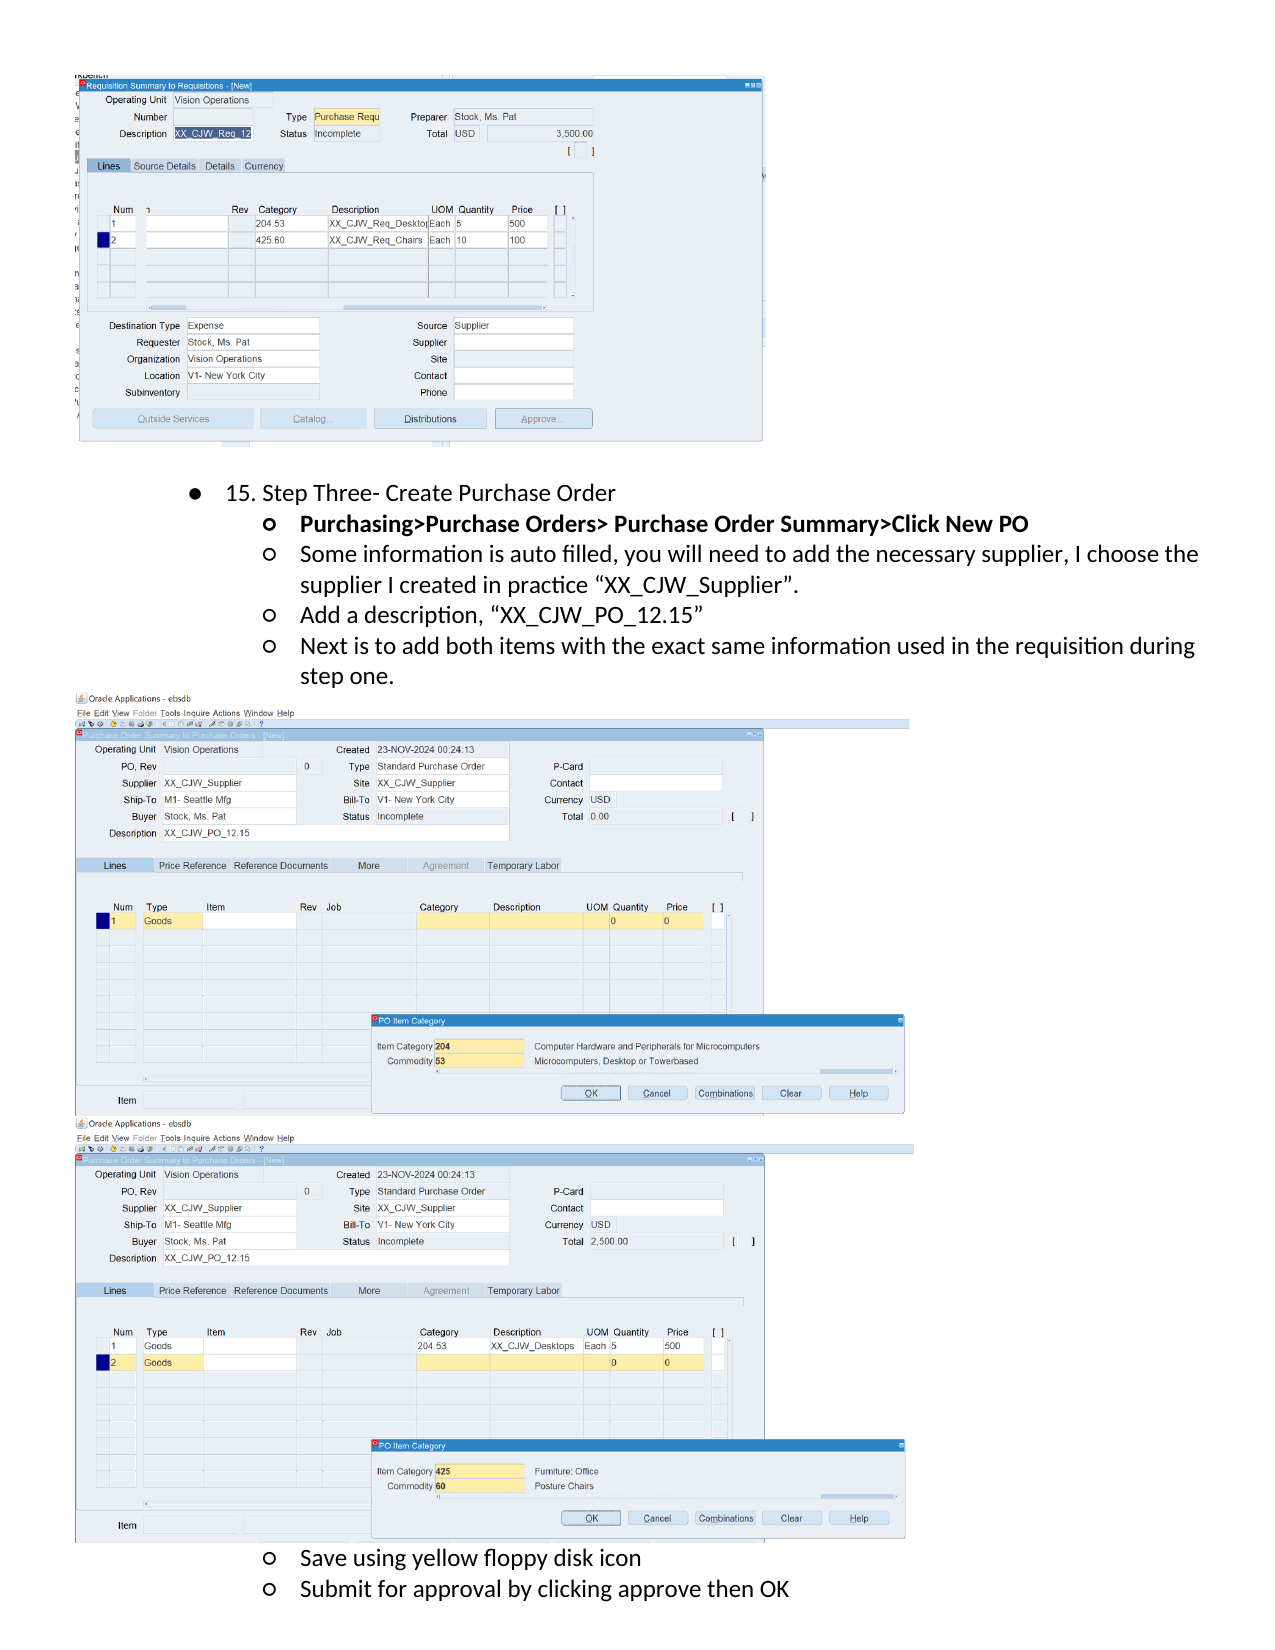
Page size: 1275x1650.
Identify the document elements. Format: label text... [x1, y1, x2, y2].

list Submit for approval by clicking approve then OK [262, 1573, 1200, 1604]
list Save using yellow floppy disk icon [262, 1543, 1200, 1573]
list Purchasing>Purchase Orders> Purchase Order Summary>Click New PO [262, 508, 1200, 538]
picture [75, 691, 914, 1543]
list Next is to add both items with the exact same information used in the requisition during step one. [262, 630, 1200, 691]
list 15. Step Three- Create Purchase Order [187, 477, 1200, 508]
list Add a description, “XX_CJW_PO_12.15” [262, 599, 1200, 630]
list Some information is auto filled, you will need to add the necessary supplier, I choose the supplier I created in practice “XX_CJW_Supplier”. [262, 538, 1200, 599]
picture [75, 75, 766, 447]
